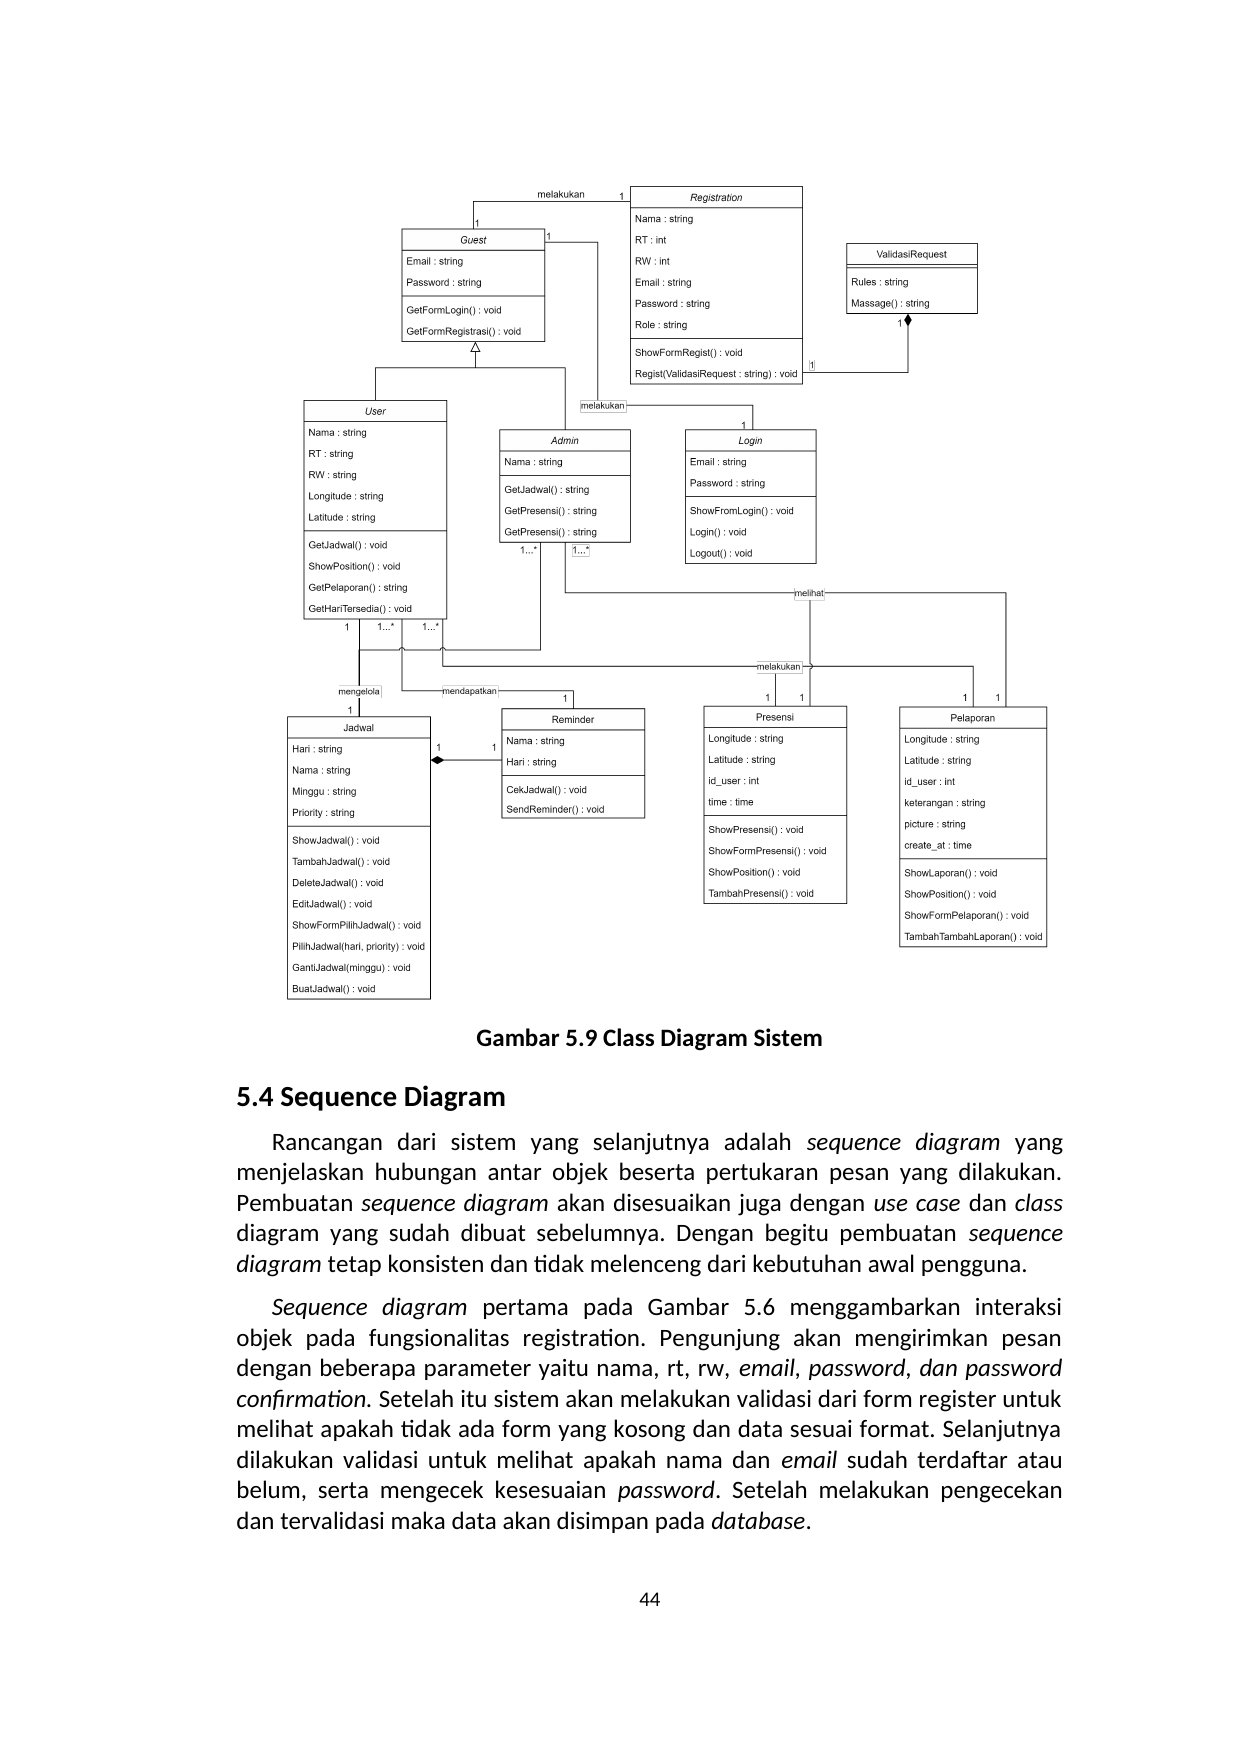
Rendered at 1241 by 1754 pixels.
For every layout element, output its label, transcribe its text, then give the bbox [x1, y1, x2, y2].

picture [279, 178, 1056, 1010]
subtitle Sequence Diagram [236, 1078, 1063, 1113]
text Sequence diagram pertama pada Gambar 5.6 menggambarkan interaksi objek pada fungsionalitas registration. Pengunjung akan mengirimkan pesan dengan beberapa parameter yaitu nama, rt, rw, email, password, dan password confirmation. Setelah itu sistem akan melakukan validasi dari form register untuk melihat apakah tidak ada form yang kosong dan data sesuai format. Selanjutnya dilakukan validasi untuk melihat apakah nama dan email sudah terdaftar atau belum, serta mengecek kesesuaian password. Setelah melakukan pengecekan dan tervalidasi maka data akan disimpan pada database. [236, 1291, 1063, 1535]
text Rancangan dari sistem yang selanjutnya adalah sequence diagram yang menjelaskan hubungan antar objek beserta pertukaran pesan yang dilakukan. Pembuatan sequence diagram akan disesuaikan juga dengan use case dan class diagram yang sudah dibuat sebelumnya. Dengan begitu pembuatan sequence diagram tetap konsisten dan tidak melenceng dari kebutuhan awal pengguna. [236, 1126, 1063, 1279]
